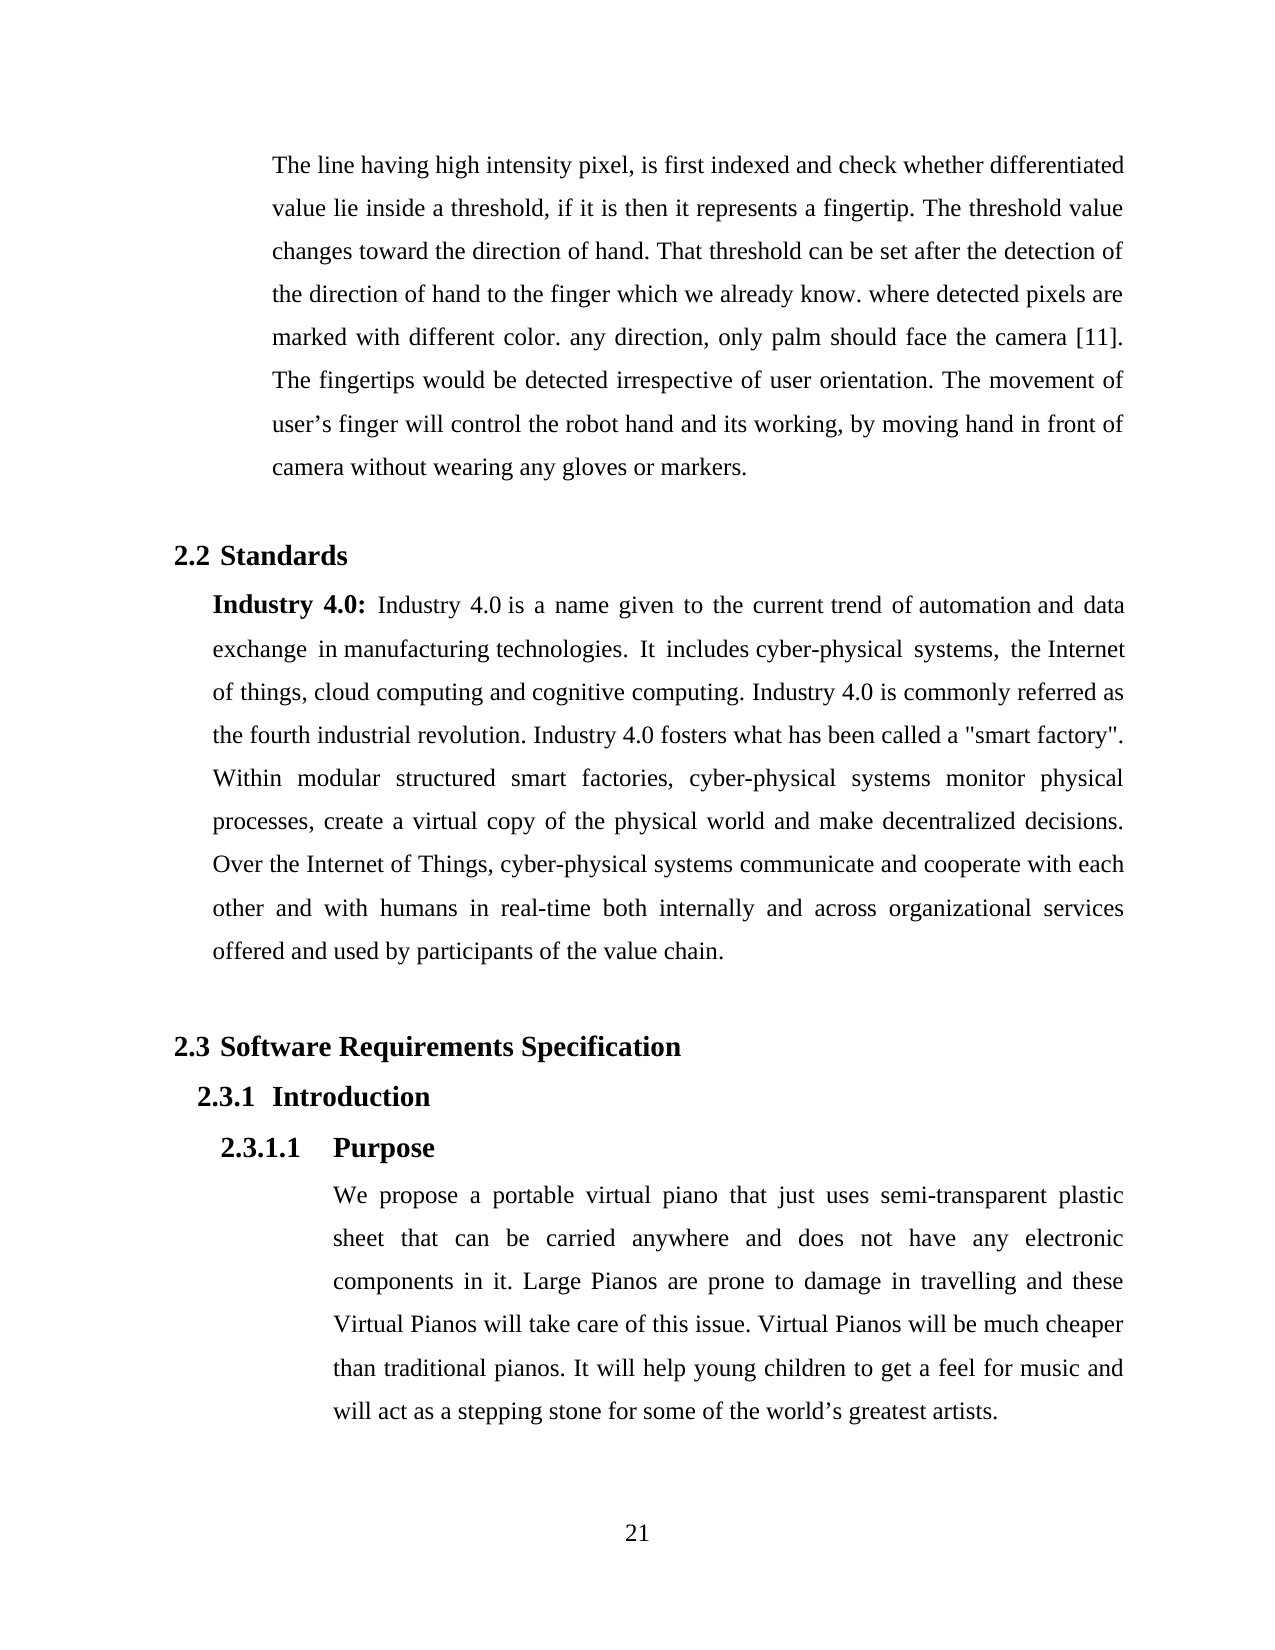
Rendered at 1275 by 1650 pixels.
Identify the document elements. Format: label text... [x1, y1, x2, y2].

list The line having high intensity pixel, is first indexed and check whether differentiated value lie inside a threshold, if it is then it represents a fingertip. The threshold value changes toward the direction of hand. That threshold can be set after the detection of the direction of hand to the finger which we already know. where detected pixels are marked with different color. any direction, only palm should face the camera [11]. The fingertips would be detected irrespective of user orientation. The movement of user’s finger will control the robot hand and its working, by moving hand in front of camera without wearing any gloves or markers. [272, 150, 1125, 481]
list Purpose [220, 1130, 1125, 1163]
list Introduction [197, 1079, 1125, 1113]
list Standards [173, 538, 1125, 572]
list Software Requirements Specification [173, 1029, 1125, 1063]
list Industry 4.0: Industry 4.0 is a name given to the current trend of automation and data exchange in manufacturing technologies. It includes cyber-physical systems, the Internet of things, cloud computing and cognitive computing. Industry 4.0 is commonly referred as the fourth industrial revolution. Industry 4.0 fosters what has been called a "smart factory". Within modular structured smart factories, cyber-physical systems monitor physical processes, create a virtual copy of the physical world and make decentralized decisions. Over the Internet of Things, cyber-physical systems communicate and cooperate with each other and with humans in real-time both internally and across organizational services offered and used by participants of the value chain. [212, 588, 1125, 964]
text We propose a portable virtual piano that just uses semi-transparent plastic sheet that can be carried anywhere and does not have any electronic components in it. Large Pianos are prone to damage in travelling and these Virtual Pianos will take care of this issue. Virtual Pianos will be much cheaper than traditional pianos. It will help young children to get a feel for music and will act as a stepping stone for some of the world’s greatest artists. [333, 1180, 1125, 1424]
